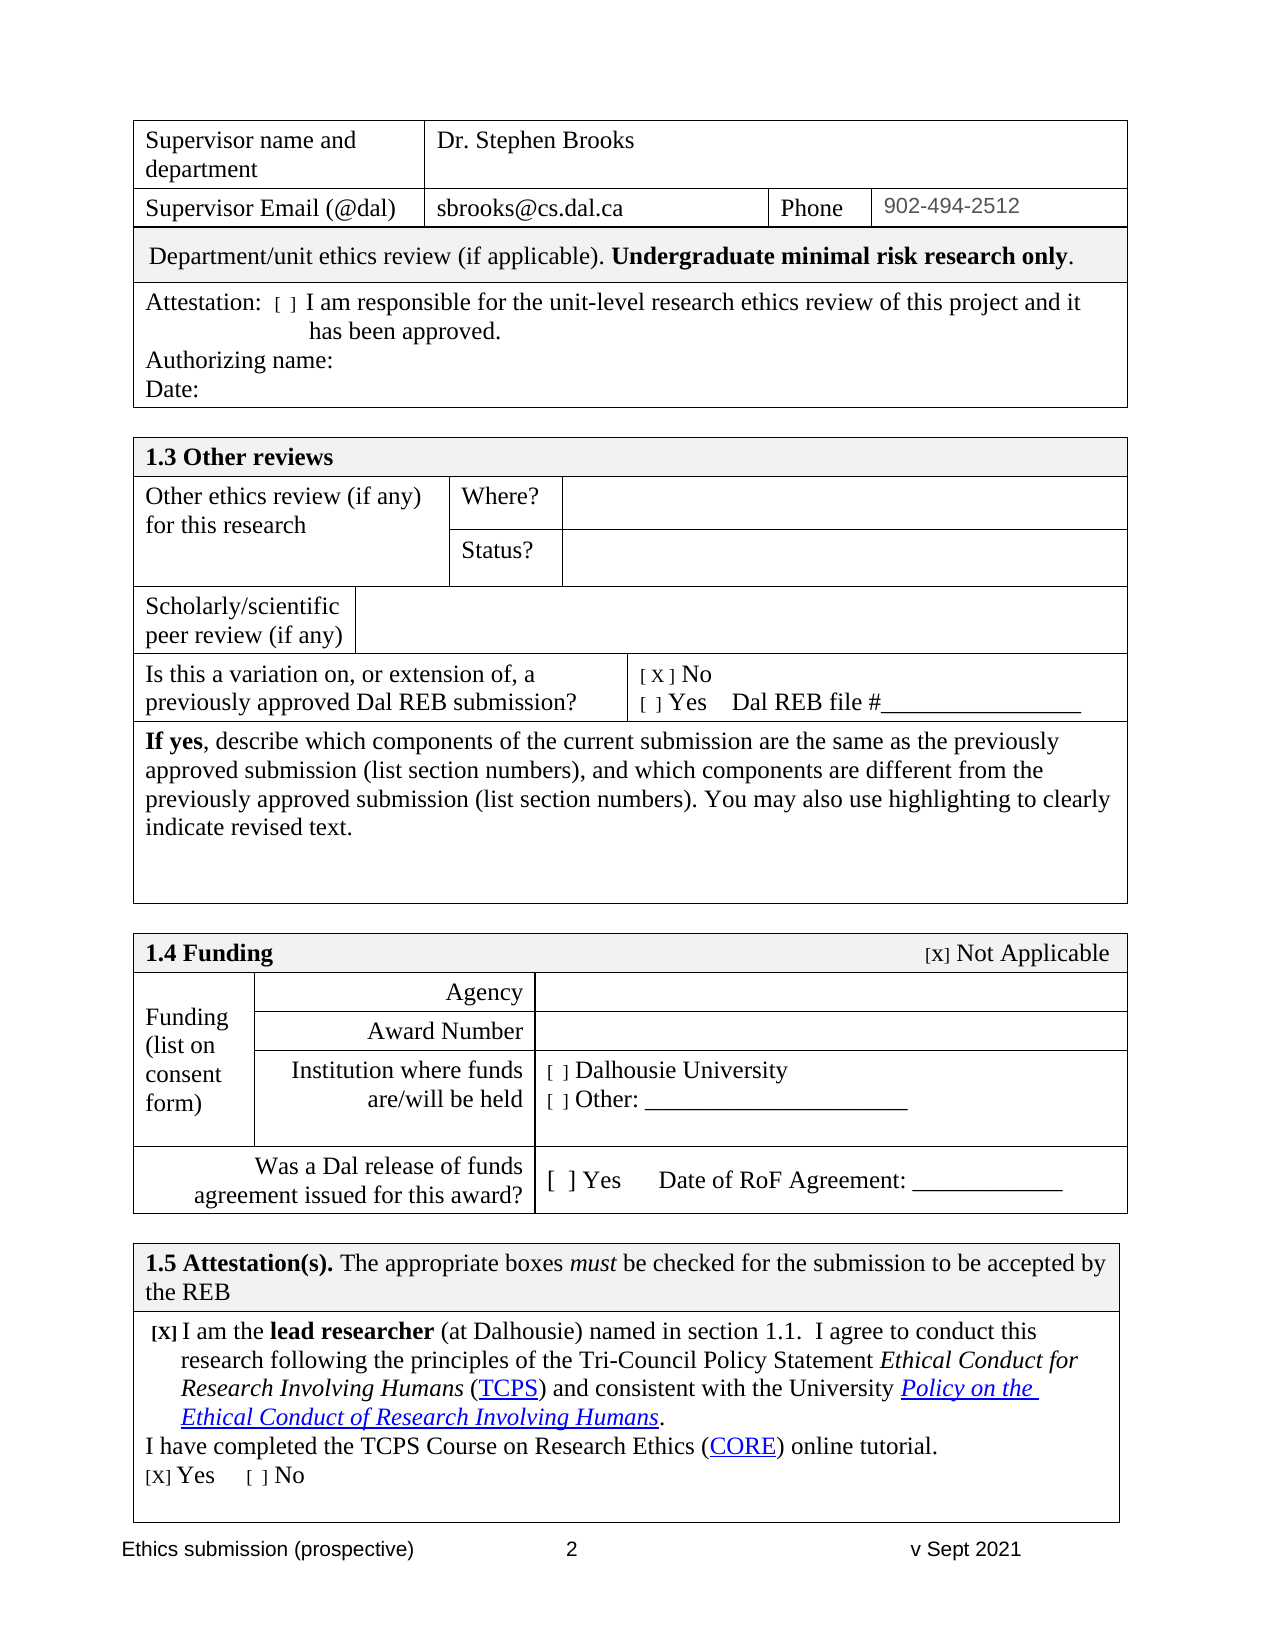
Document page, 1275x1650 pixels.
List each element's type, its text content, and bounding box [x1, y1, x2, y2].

table_cell [536, 1012, 1127, 1049]
table_cell Attestation: [ ] I am responsible for the unit-level research ethics review of this project and it has been approved. Authorizing name: Date: [134, 283, 1127, 407]
table_cell Supervisor name and department [134, 121, 424, 187]
table_cell Funding (list on consent form) [134, 973, 254, 1146]
table_cell [ ] Dalhousie University [ ] Other: _____________________ [536, 1051, 1127, 1146]
table_cell [536, 973, 1127, 1011]
table_cell Other ethics review (if any) for this research [134, 477, 449, 586]
table_cell Phone [769, 189, 871, 226]
table_cell [356, 587, 1127, 653]
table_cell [134, 1312, 1119, 1522]
table_cell [563, 530, 1127, 586]
table_cell Institution where funds are/will be held [255, 1051, 534, 1146]
table_cell Status? [450, 530, 562, 586]
table_cell [563, 477, 1127, 529]
table_cell 902-494-2512 [872, 189, 1127, 226]
table_cell Agency [255, 973, 534, 1011]
table_cell Department/unit ethics review (if applicable). Undergraduate minimal risk research only. [134, 228, 1127, 282]
table_cell sbrooks@cs.dal.ca [425, 189, 768, 226]
table_cell Where? [450, 477, 562, 529]
table_cell [ ] Yes Date of RoF Agreement: ____________ [536, 1147, 1127, 1213]
table_cell Is this a variation on, or extension of, a previously approved Dal REB submission? [134, 654, 627, 721]
table_cell Was a Dal release of funds agreement issued for this award? [134, 1147, 534, 1213]
table_cell Supervisor Email (@dal) [134, 189, 424, 226]
table_cell [ X ] No [ ] Yes Dal REB file #________________ [628, 654, 1127, 721]
table_header 1.4 Funding [x] Not Applicable [134, 934, 1127, 972]
table_cell Dr. Stephen Brooks [425, 121, 1127, 187]
table_header 1.5 Attestation(s). The appropriate boxes must be checked for the submission to be accepted by the REB [134, 1244, 1119, 1311]
table_header 1.3 Other reviews [134, 438, 1127, 476]
table_cell Award Number [255, 1012, 534, 1049]
table_cell If yes, describe which components of the current submission are the same as the previously approved submission (list section numbers), and which components are different from the previously approved submission (list section numbers). You may also use highlighting to clearly indicate revised text. [134, 722, 1127, 903]
table_cell Scholarly/scientific peer review (if any) [134, 587, 355, 653]
